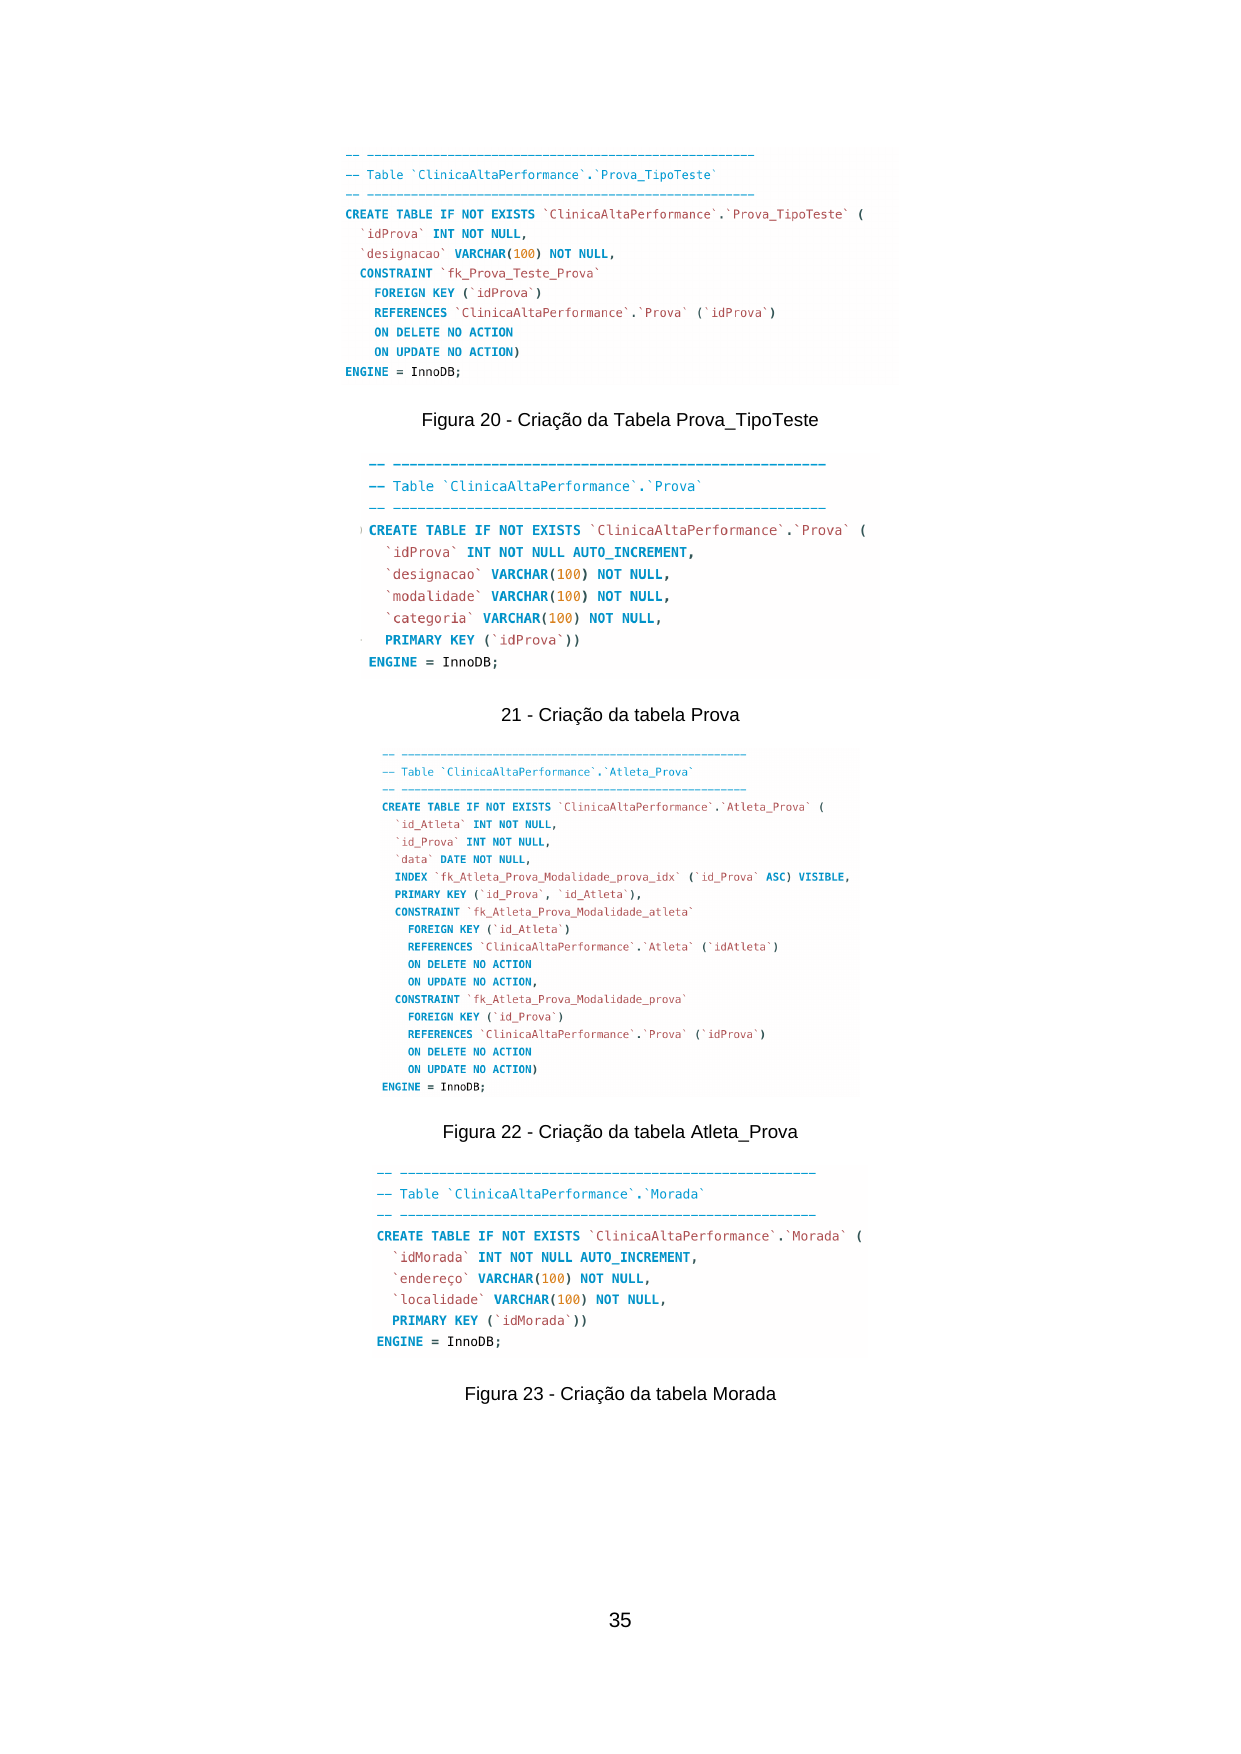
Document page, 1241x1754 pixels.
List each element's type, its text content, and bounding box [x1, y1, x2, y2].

picture [360, 453, 880, 679]
picture [380, 748, 861, 1097]
picture [371, 1165, 869, 1358]
text Figura 20 - Criação da Tabela Prova_TipoTeste [177, 409, 1063, 431]
picture [341, 147, 899, 385]
text Figura 22 - Criação da tabela Atleta_Prova [177, 1121, 1063, 1142]
text Figura 23 - Criação da tabela Morada [177, 1382, 1063, 1404]
text 21 - Criação da tabela Prova [177, 703, 1063, 725]
